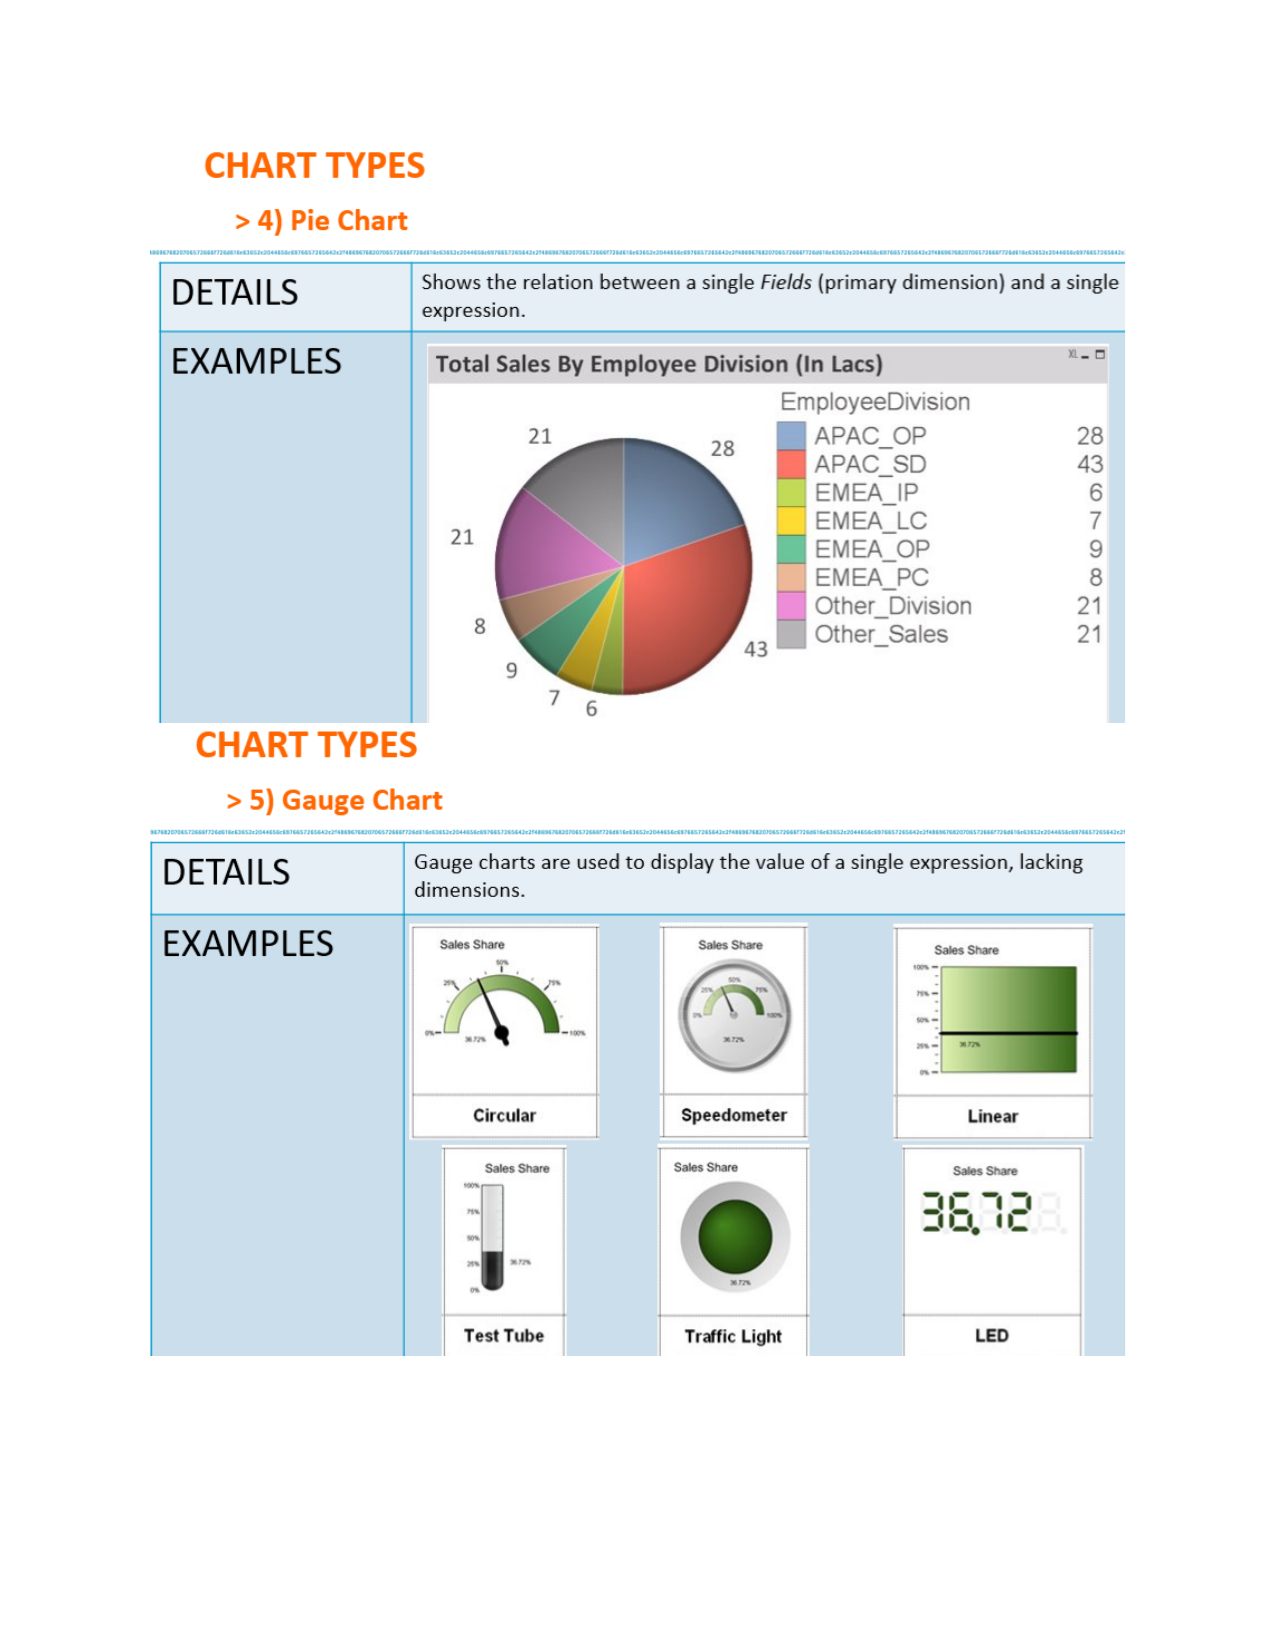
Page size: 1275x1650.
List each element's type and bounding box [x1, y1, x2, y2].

picture [150, 726, 1125, 1356]
picture [150, 150, 1125, 723]
